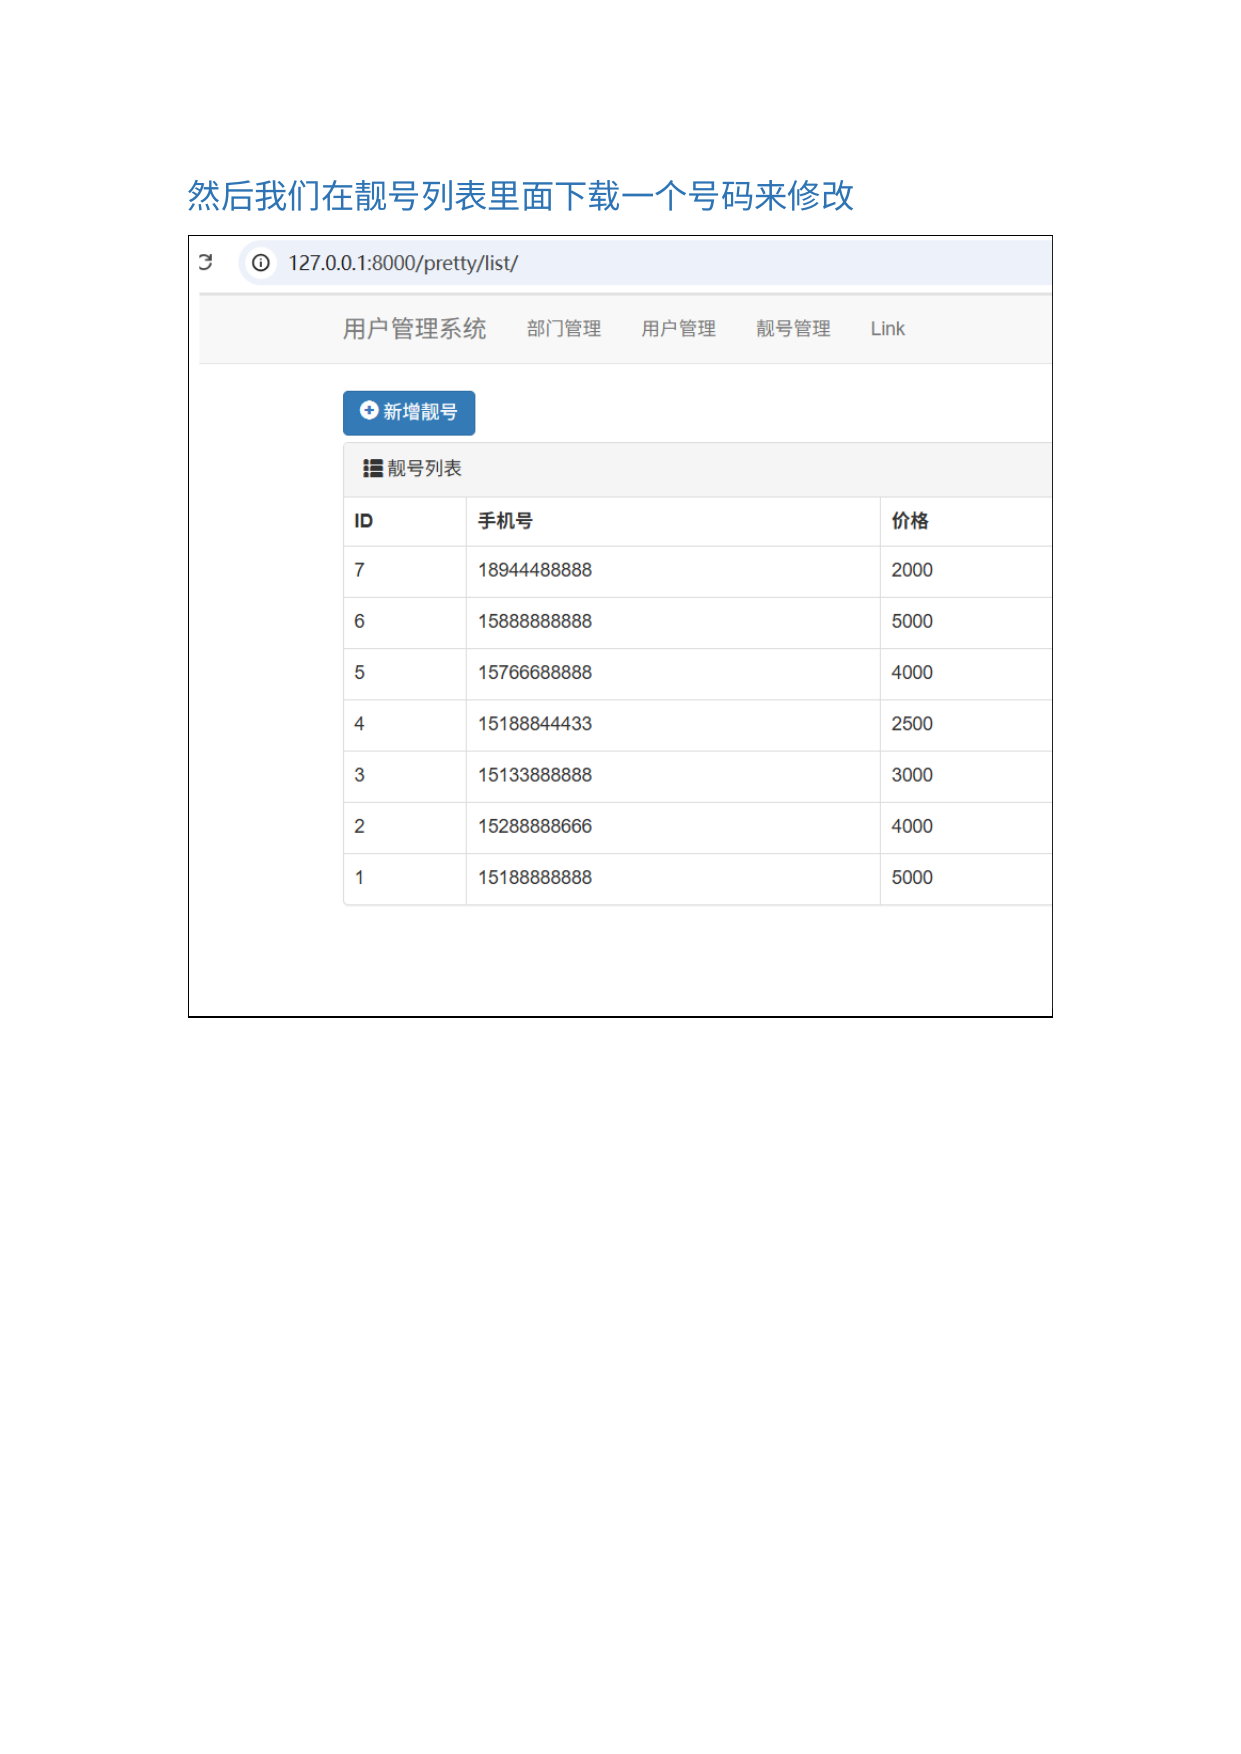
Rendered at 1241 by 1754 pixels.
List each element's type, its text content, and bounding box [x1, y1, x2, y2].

table_header [189, 236, 1052, 1016]
subtitle 然后我们在靓号列表里面下载一个号码来修改 [187, 162, 1053, 227]
picture [199, 236, 1053, 1009]
